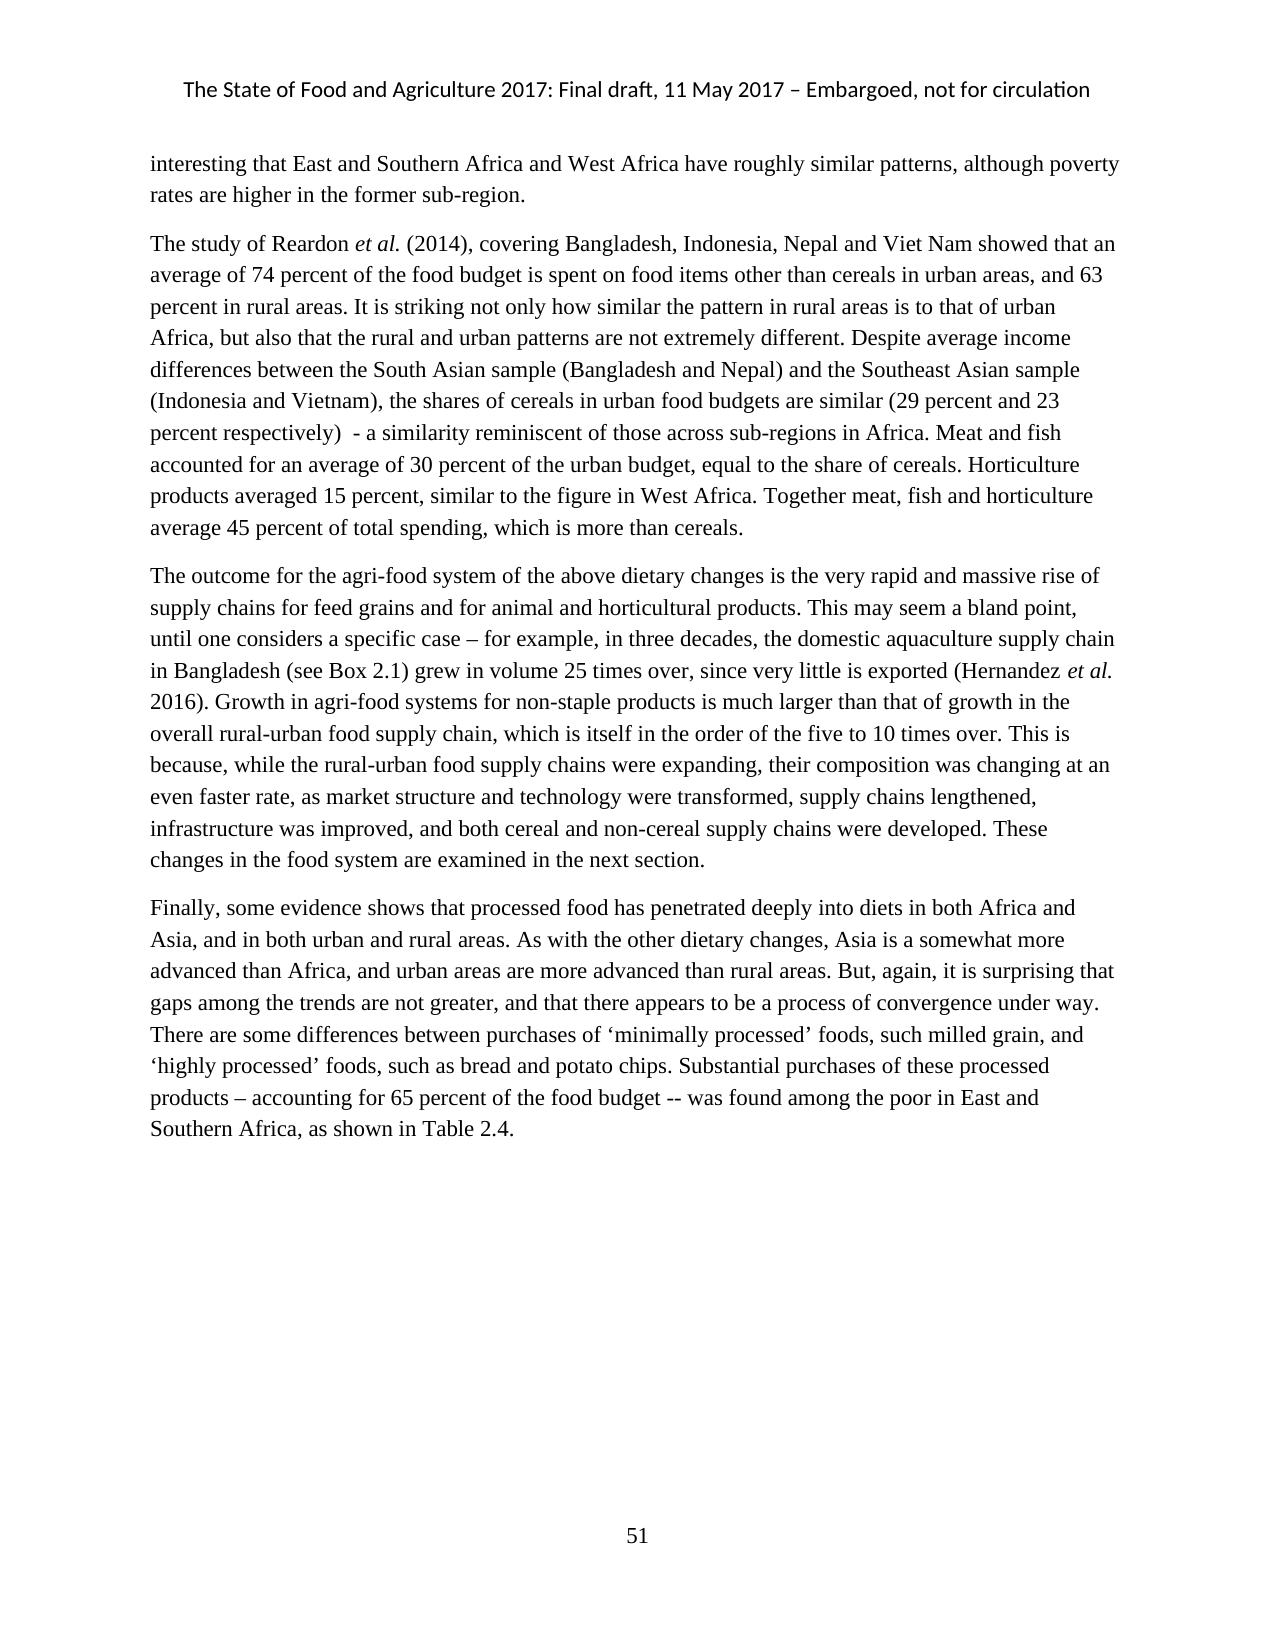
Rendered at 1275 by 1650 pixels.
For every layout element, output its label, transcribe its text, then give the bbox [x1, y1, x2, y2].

text Finally, some evidence shows that processed food has penetrated deeply into diets in both Africa and Asia, and in both urban and rural areas. As with the other dietary changes, Asia is a somewhat more advanced than Africa, and urban areas are more advanced than rural areas. But, again, it is surprising that gaps among the trends are not greater, and that there appears to be a process of convergence under way. There are some differences between purchases of ‘minimally processed’ foods, such milled grain, and ‘highly processed’ foods, such as bread and potato chips. Substantial purchases of these processed products – accounting for 65 percent of the food budget -- was found among the poor in East and Southern Africa, as shown in Table 2.4. [150, 894, 1125, 1142]
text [150, 150, 1125, 208]
text The study of Reardon et al. (2014), covering Bangladesh, Indonesia, Nepal and Viet Nam showed that an average of 74 percent of the food budget is spent on food items other than cereals in urban areas, and 63 percent in rural areas. It is striking not only how similar the pattern in rural areas is to that of urban Africa, but also that the rural and urban patterns are not extremely different. Despite average income differences between the South Asian sample (Bangladesh and Nepal) and the Southeast Asian sample (Indonesia and Vietnam), the shares of cereals in urban food budgets are similar (29 percent and 23 percent respectively) - a similarity reminiscent of those across sub-regions in Africa. Meat and fish accounted for an average of 30 percent of the urban budget, equal to the share of cereals. Horticulture products averaged 15 percent, similar to the figure in West Africa. Together meat, fish and horticulture average 45 percent of total spending, which is more than cereals. [150, 230, 1125, 540]
text The outcome for the agri-food system of the above dietary changes is the very rapid and massive rise of supply chains for feed grains and for animal and horticultural products. This may seem a bland point, until one considers a specific case – for example, in three decades, the domestic aquaculture supply chain in Bangladesh (see Box 2.1) grew in volume 25 times over, since very little is exported (Hernandez et al. 2016). Growth in agri-food systems for non-staple products is much larger than that of growth in the overall rural-urban food supply chain, which is itself in the order of the five to 10 times over. This is because, while the rural-urban food supply chains were expanding, their composition was changing at an even faster rate, as market structure and technology were transformed, supply chains lengthened, infrastructure was improved, and both cereal and non-cereal supply chains were developed. These changes in the food system are examined in the next section. [150, 562, 1125, 872]
